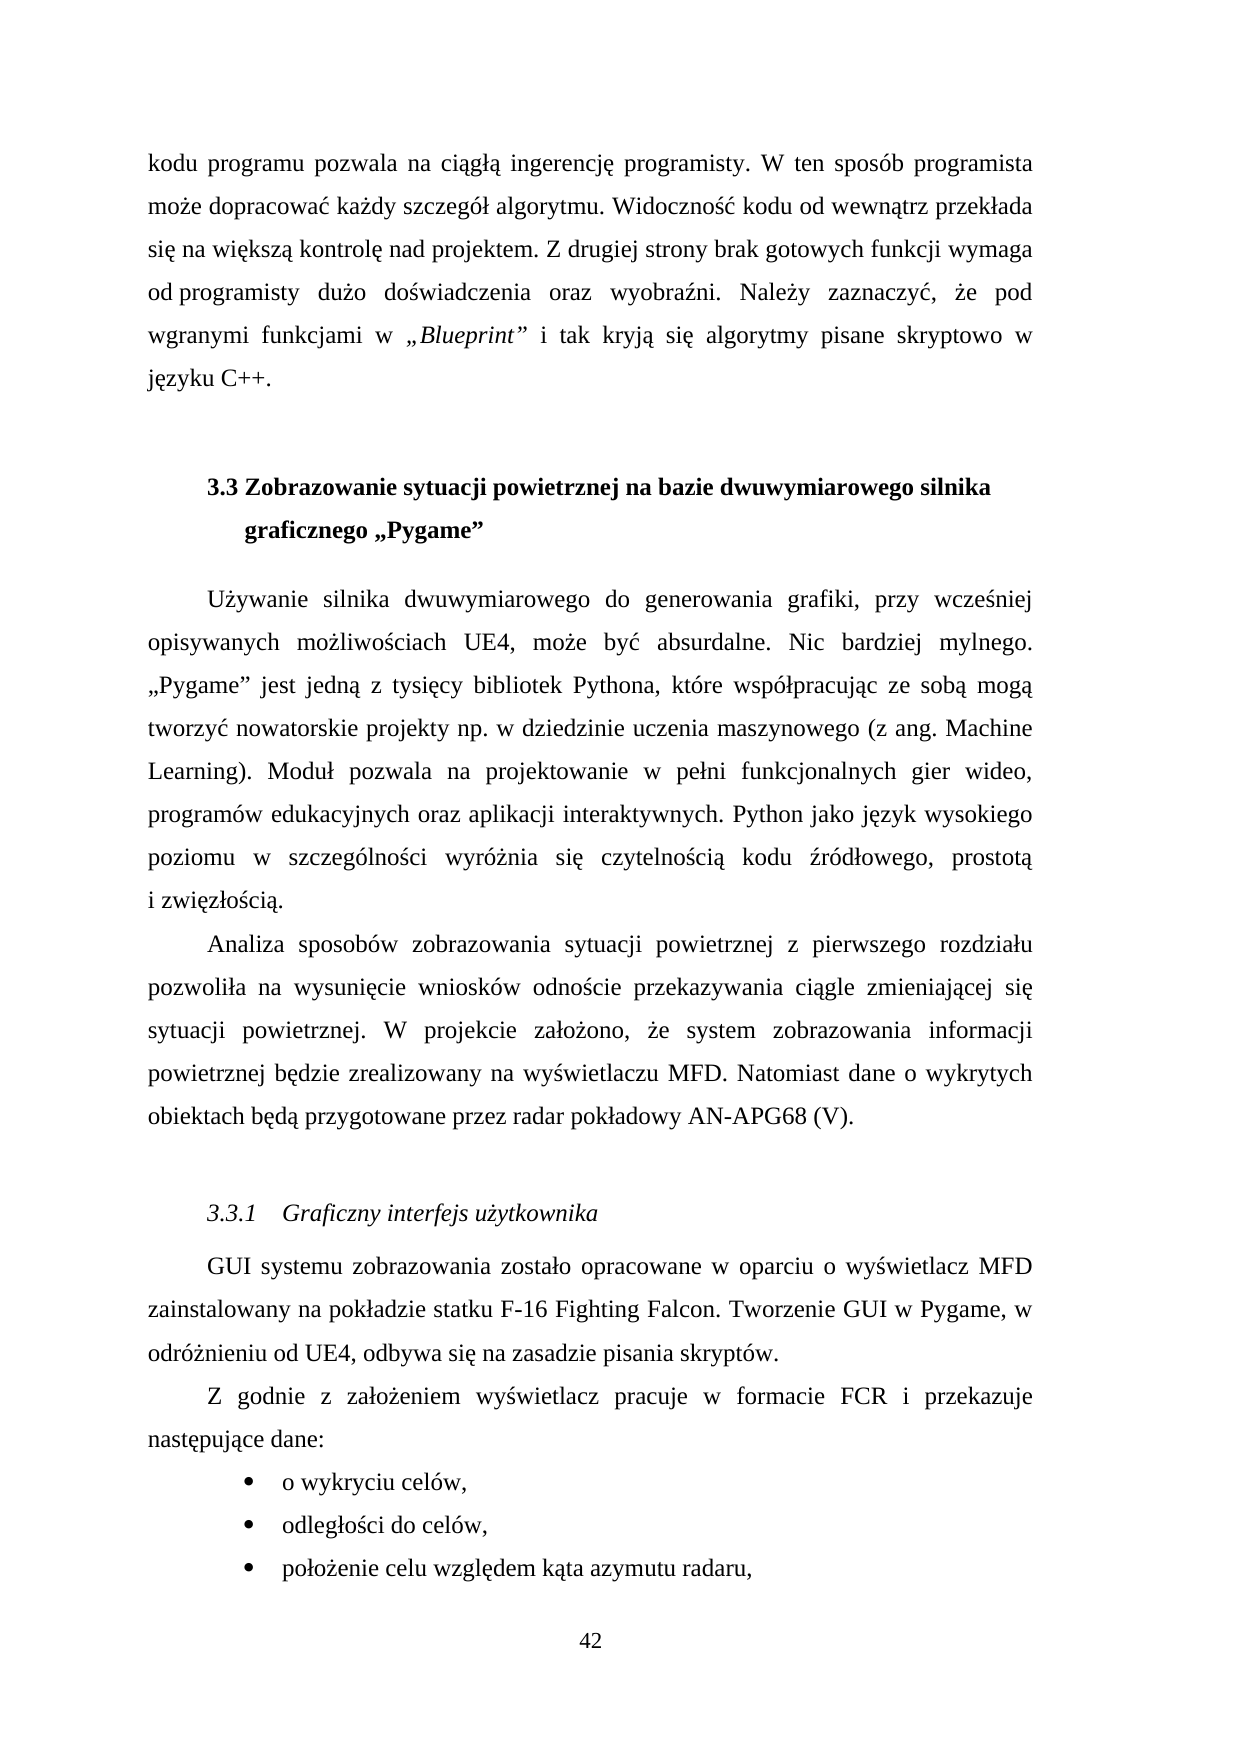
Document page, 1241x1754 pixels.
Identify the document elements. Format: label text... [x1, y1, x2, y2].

text Z godnie z założeniem wyświetlacz pracuje w formacie FCR i przekazuje następujące dane: [148, 1381, 1033, 1453]
list położenie celu względem kąta azymutu radaru, [244, 1553, 1033, 1582]
subtitle Zobrazowanie sytuacji powietrznej na bazie dwuwymiarowego silnika graficznego „Pygame” [207, 472, 1033, 544]
text Używanie silnika dwuwymiarowego do generowania grafiki, przy wcześniej opisywanych możliwościach UE4, może być absurdalne. Nic bardziej mylnego. „Pygame” jest jedną z tysięcy bibliotek Pythona, które współpracując ze sobą mogą tworzyć nowatorskie projekty np. w dziedzinie uczenia maszynowego (z ang. Machine Learning). Moduł pozwala na projektowanie w pełni funkcjonalnych gier wideo, programów edukacyjnych oraz aplikacji interaktywnych. Python jako język wysokiego poziomu w szczególności wyróżnia się czytelnością kodu źródłowego, prostotą i zwięzłością. [148, 584, 1033, 914]
list o wykryciu celów, [244, 1467, 1033, 1496]
list odległości do celów, [244, 1510, 1033, 1539]
text Analiza sposobów zobrazowania sytuacji powietrznej z pierwszego rozdziału pozwoliła na wysunięcie wniosków odnoście przekazywania ciągle zmieniającej się sytuacji powietrznej. W projekcie założono, że system zobrazowania informacji powietrznej będzie zrealizowany na wyświetlaczu MFD. Natomiast dane o wykrytych obiektach będą przygotowane przez radar pokładowy AN-APG68 (V). [148, 929, 1033, 1130]
subtitle Graficzny interfejs użytkownika [207, 1198, 1033, 1226]
text GUI systemu zobrazowania zostało opracowane w oparciu o wyświetlacz MFD zainstalowany na pokładzie statku F-16 Fighting Falcon. Tworzenie GUI w Pygame, w odróżnieniu od UE4, odbywa się na zasadzie pisania skryptów. [148, 1251, 1033, 1366]
